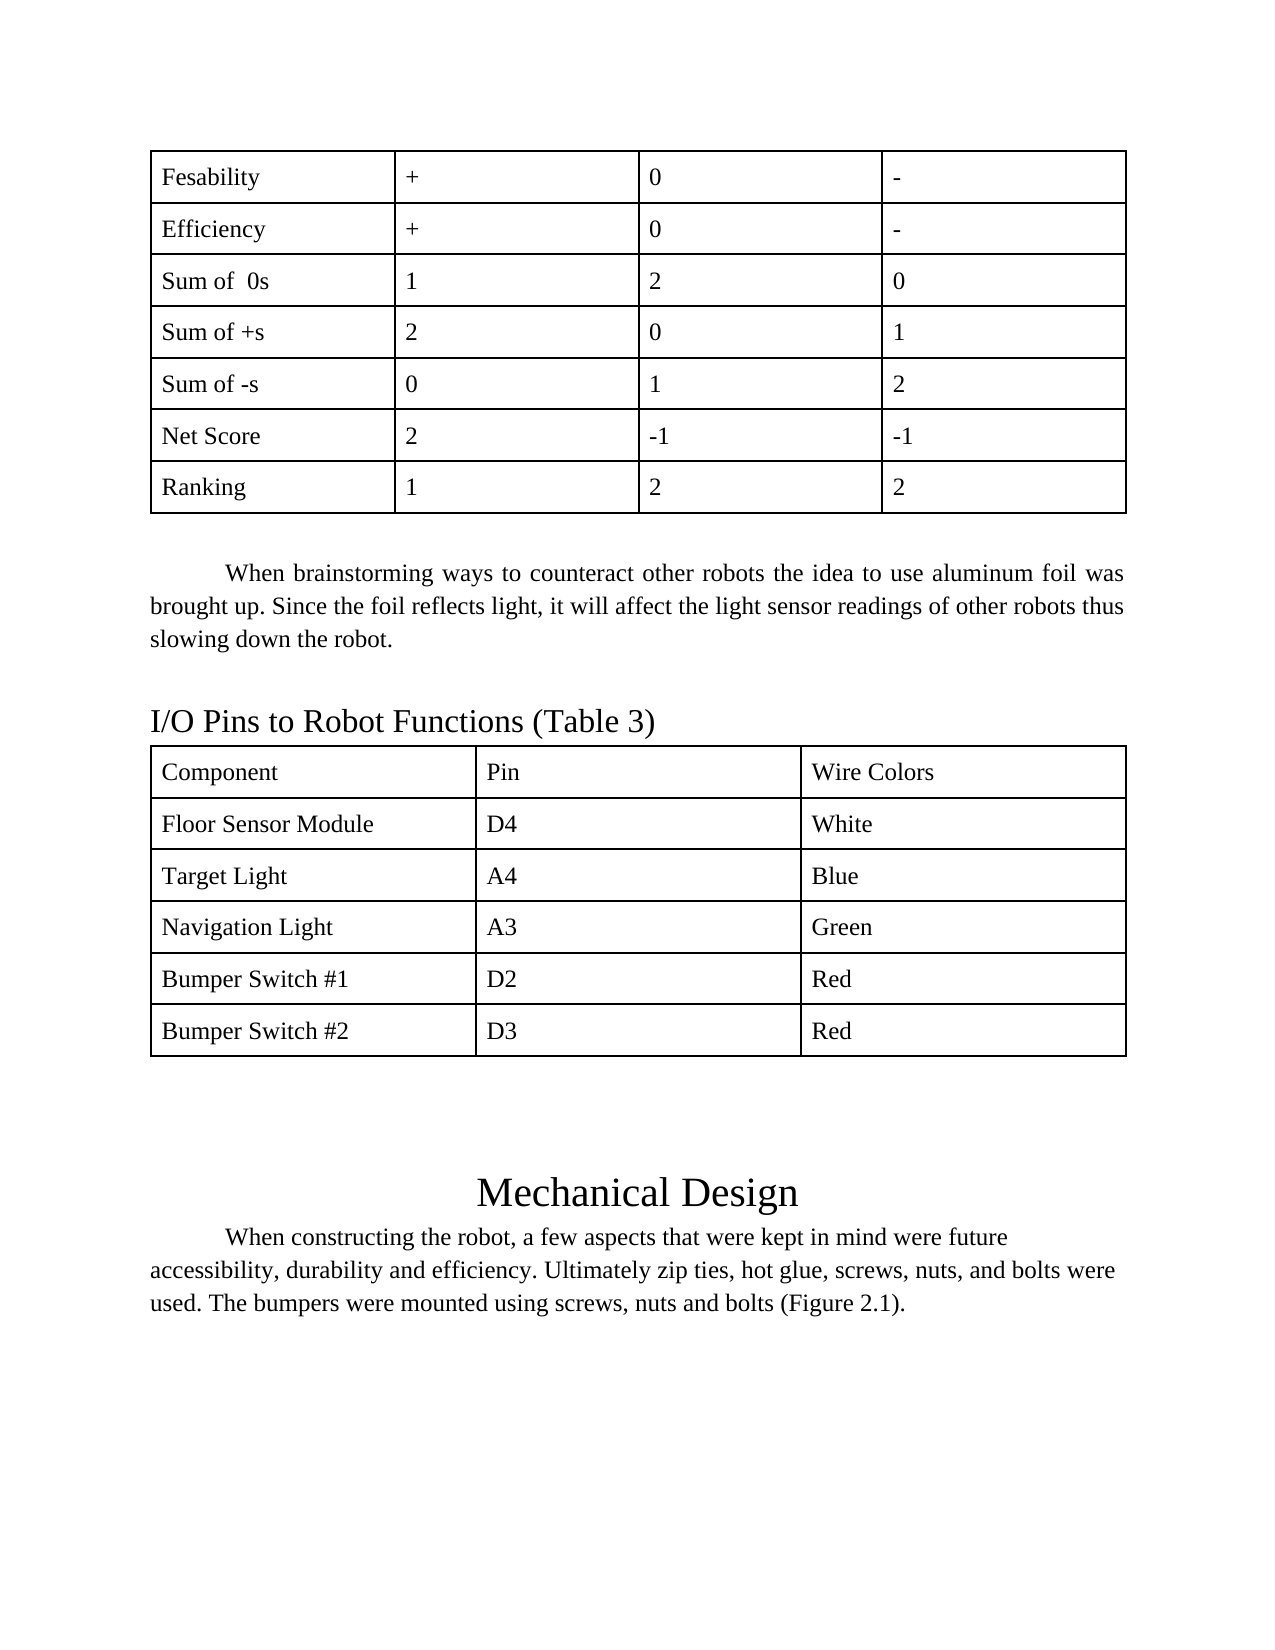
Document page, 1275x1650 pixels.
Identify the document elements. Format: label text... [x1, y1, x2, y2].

table_cell Navigation Light [152, 902, 475, 952]
table_cell + [396, 152, 638, 202]
table_cell D2 [477, 954, 800, 1003]
table_cell Floor Sensor Module [152, 799, 475, 848]
table_cell White [802, 799, 1125, 848]
table_cell Sum of 0s [152, 255, 394, 305]
table_cell Bumper Switch #1 [152, 954, 475, 1003]
table_cell -1 [883, 410, 1125, 460]
text When constructing the robot, a few aspects that were kept in mind were future accessibility, durability and efficiency. Ultimately zip ties, hot glue, screws, nuts, and bolts were used. The bumpers were mounted using screws, nuts and bolts (Figure 2.1). [150, 1222, 1125, 1317]
table_cell 2 [396, 410, 638, 460]
table_cell 1 [396, 462, 638, 512]
table_cell 2 [883, 462, 1125, 512]
table_cell A3 [477, 902, 800, 952]
table_header Component [152, 747, 475, 797]
table_header Wire Colors [802, 747, 1125, 797]
table_cell Red [802, 1005, 1125, 1055]
table_header Pin [477, 747, 800, 797]
table_cell Green [802, 902, 1125, 952]
table_cell Fesability [152, 152, 394, 202]
table_cell 2 [883, 359, 1125, 408]
table_cell 2 [396, 307, 638, 357]
table_cell 0 [640, 152, 881, 202]
table_cell Blue [802, 850, 1125, 900]
table_cell 1 [883, 307, 1125, 357]
table_cell 1 [396, 255, 638, 305]
table_cell D3 [477, 1005, 800, 1055]
table_cell Efficiency [152, 204, 394, 253]
table_cell - [883, 204, 1125, 253]
table_cell 1 [640, 359, 881, 408]
table_cell 2 [640, 255, 881, 305]
table_cell Bumper Switch #2 [152, 1005, 475, 1055]
table_cell 0 [640, 204, 881, 253]
table_cell + [396, 204, 638, 253]
table_cell 0 [883, 255, 1125, 305]
table_cell - [883, 152, 1125, 202]
table_cell A4 [477, 850, 800, 900]
table_cell -1 [640, 410, 881, 460]
text Mechanical Design [150, 1167, 1125, 1215]
table_cell 0 [396, 359, 638, 408]
table_cell Sum of +s [152, 307, 394, 357]
table_cell D4 [477, 799, 800, 848]
table_cell Net Score [152, 410, 394, 460]
table_cell 2 [640, 462, 881, 512]
text When brainstorming ways to counteract other robots the idea to use aluminum foil was brought up. Since the foil reflects light, it will affect the light sensor readings of other robots thus slowing down the robot. [150, 558, 1125, 653]
table_cell 0 [640, 307, 881, 357]
table_cell Ranking [152, 462, 394, 512]
table_cell Sum of -s [152, 359, 394, 408]
text I/O Pins to Robot Functions (Table 3) [150, 701, 1125, 739]
table_cell Target Light [152, 850, 475, 900]
table_cell Red [802, 954, 1125, 1003]
